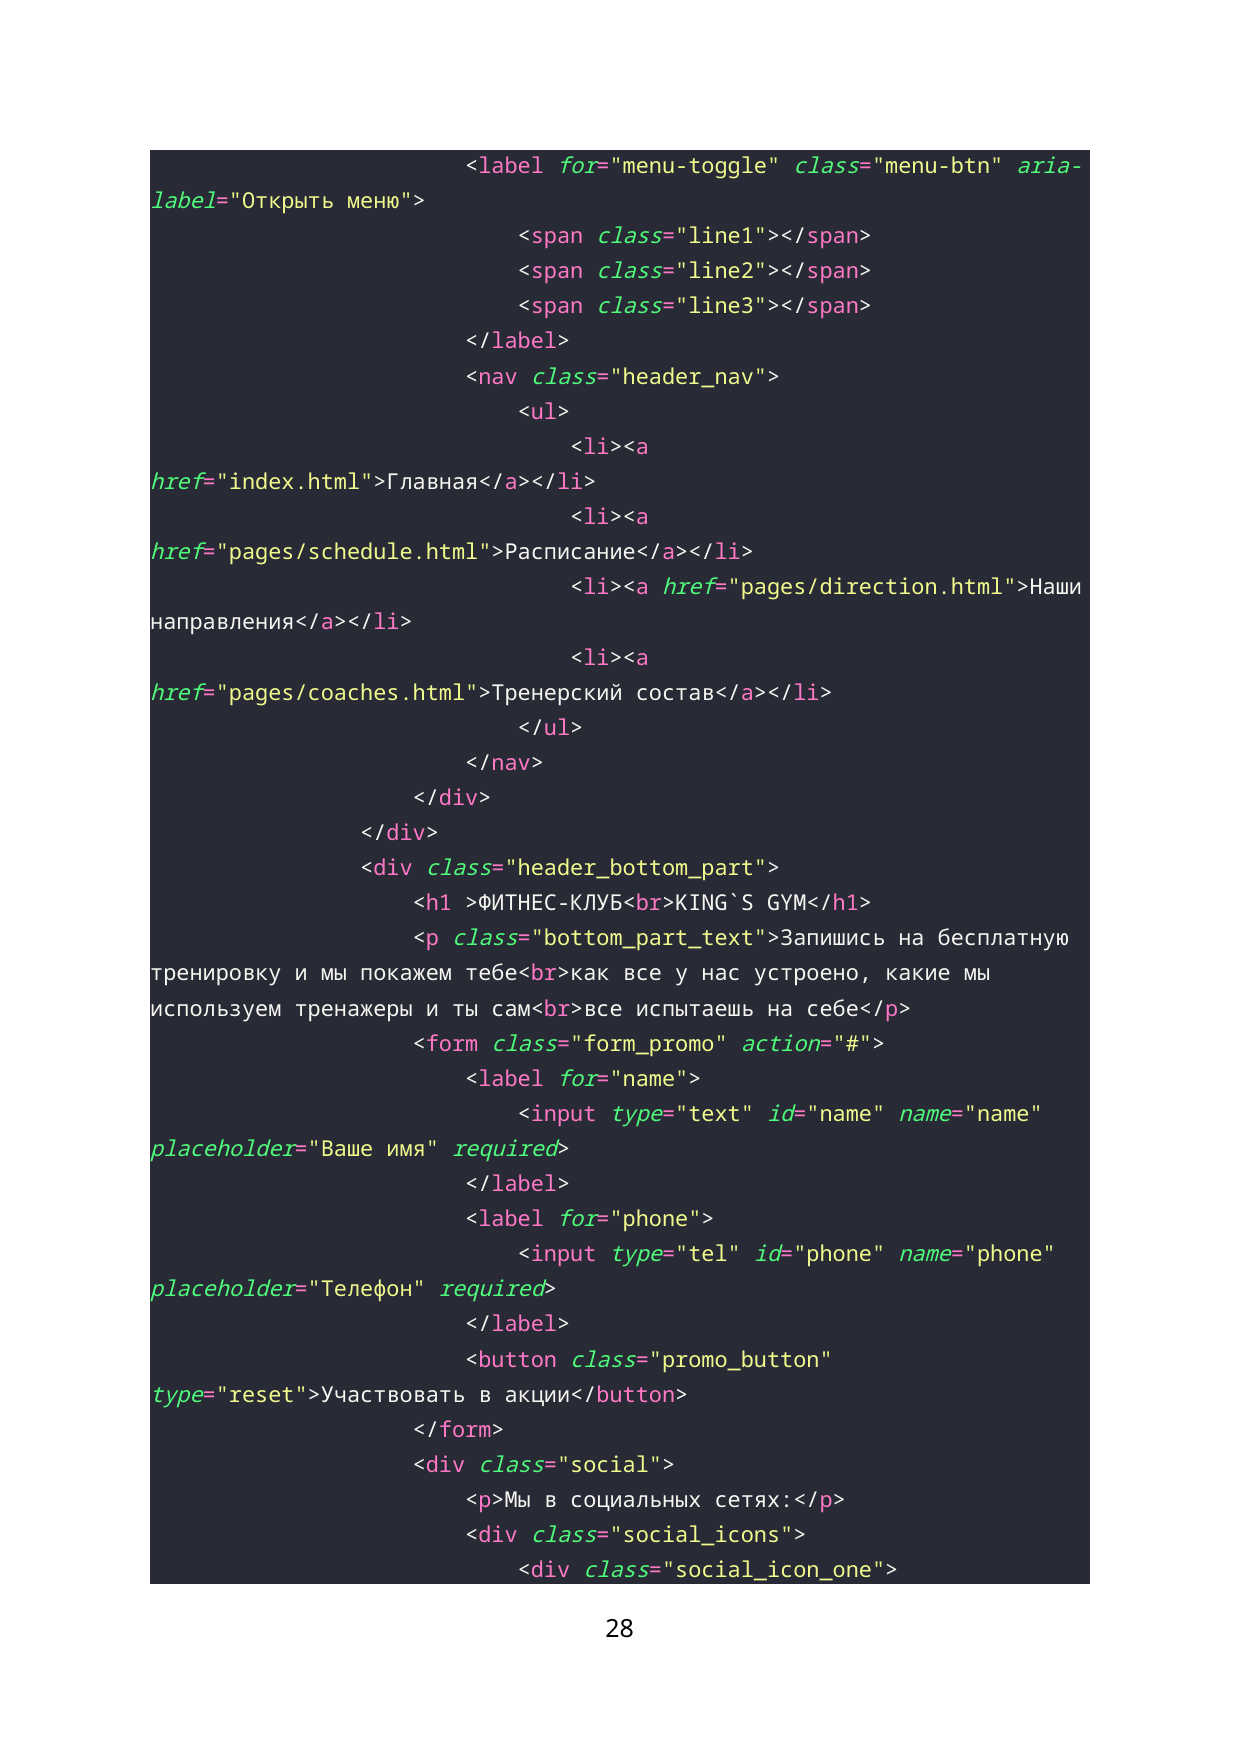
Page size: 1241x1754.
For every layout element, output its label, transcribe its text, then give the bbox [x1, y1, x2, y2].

text <li><a href="index.html">Главная</a></li> [150, 431, 1090, 496]
text <div class="header_bottom_part"> [150, 852, 1090, 882]
text <input type="text" id="name" name="name" placeholder="Ваше имя" required> [150, 1098, 1090, 1163]
text </label> [150, 1308, 1090, 1338]
text <span class="line1"></span> [150, 220, 1090, 250]
text </div> [150, 817, 1090, 847]
text </form> [150, 1414, 1090, 1443]
text </ul> [150, 712, 1090, 741]
text <form class="form_promo" action="#"> [150, 1028, 1090, 1057]
text </label> [150, 1168, 1090, 1198]
text <ul> [150, 396, 1090, 426]
text <li><a href="pages/schedule.html">Расписание</a></li> [150, 501, 1090, 566]
text <li><a href="pages/coaches.html">Тренерский состав</a></li> [150, 641, 1090, 706]
text <p>Мы в социальных сетях:</p> [150, 1484, 1090, 1514]
text <div class="social_icon_one"> [150, 1554, 1090, 1584]
text <label for="name"> [150, 1063, 1090, 1092]
text <h1 >ФИТНЕС-КЛУБ<br>KING`S GYM</h1> [150, 887, 1090, 917]
text <li><a href="pages/direction.html">Наши направления</a></li> [150, 571, 1090, 636]
text <div class="social_icons"> [150, 1519, 1090, 1549]
text <button class="promo_button" type="reset">Участвовать в акции</button> [150, 1343, 1090, 1408]
text </nav> [150, 747, 1090, 777]
text <div class="social"> [150, 1449, 1090, 1479]
text <label for="menu-toggle" class="menu-btn" aria-label="Открыть меню"> [150, 150, 1090, 215]
text <p class="bottom_part_text">Запишись на бесплатную тренировку и мы покажем тебе<br>как все у нас устроено, какие мы используем тренажеры и ты сам<br>все испытаешь на себе</p> [150, 922, 1090, 1022]
text <nav class="header_nav"> [150, 361, 1090, 390]
text </label> [150, 326, 1090, 355]
text </div> [150, 782, 1090, 812]
text <span class="line3"></span> [150, 290, 1090, 320]
text <input type="tel" id="phone" name="phone" placeholder="Телефон" required> [150, 1238, 1090, 1303]
text <label for="phone"> [150, 1203, 1090, 1233]
text <span class="line2"></span> [150, 255, 1090, 285]
